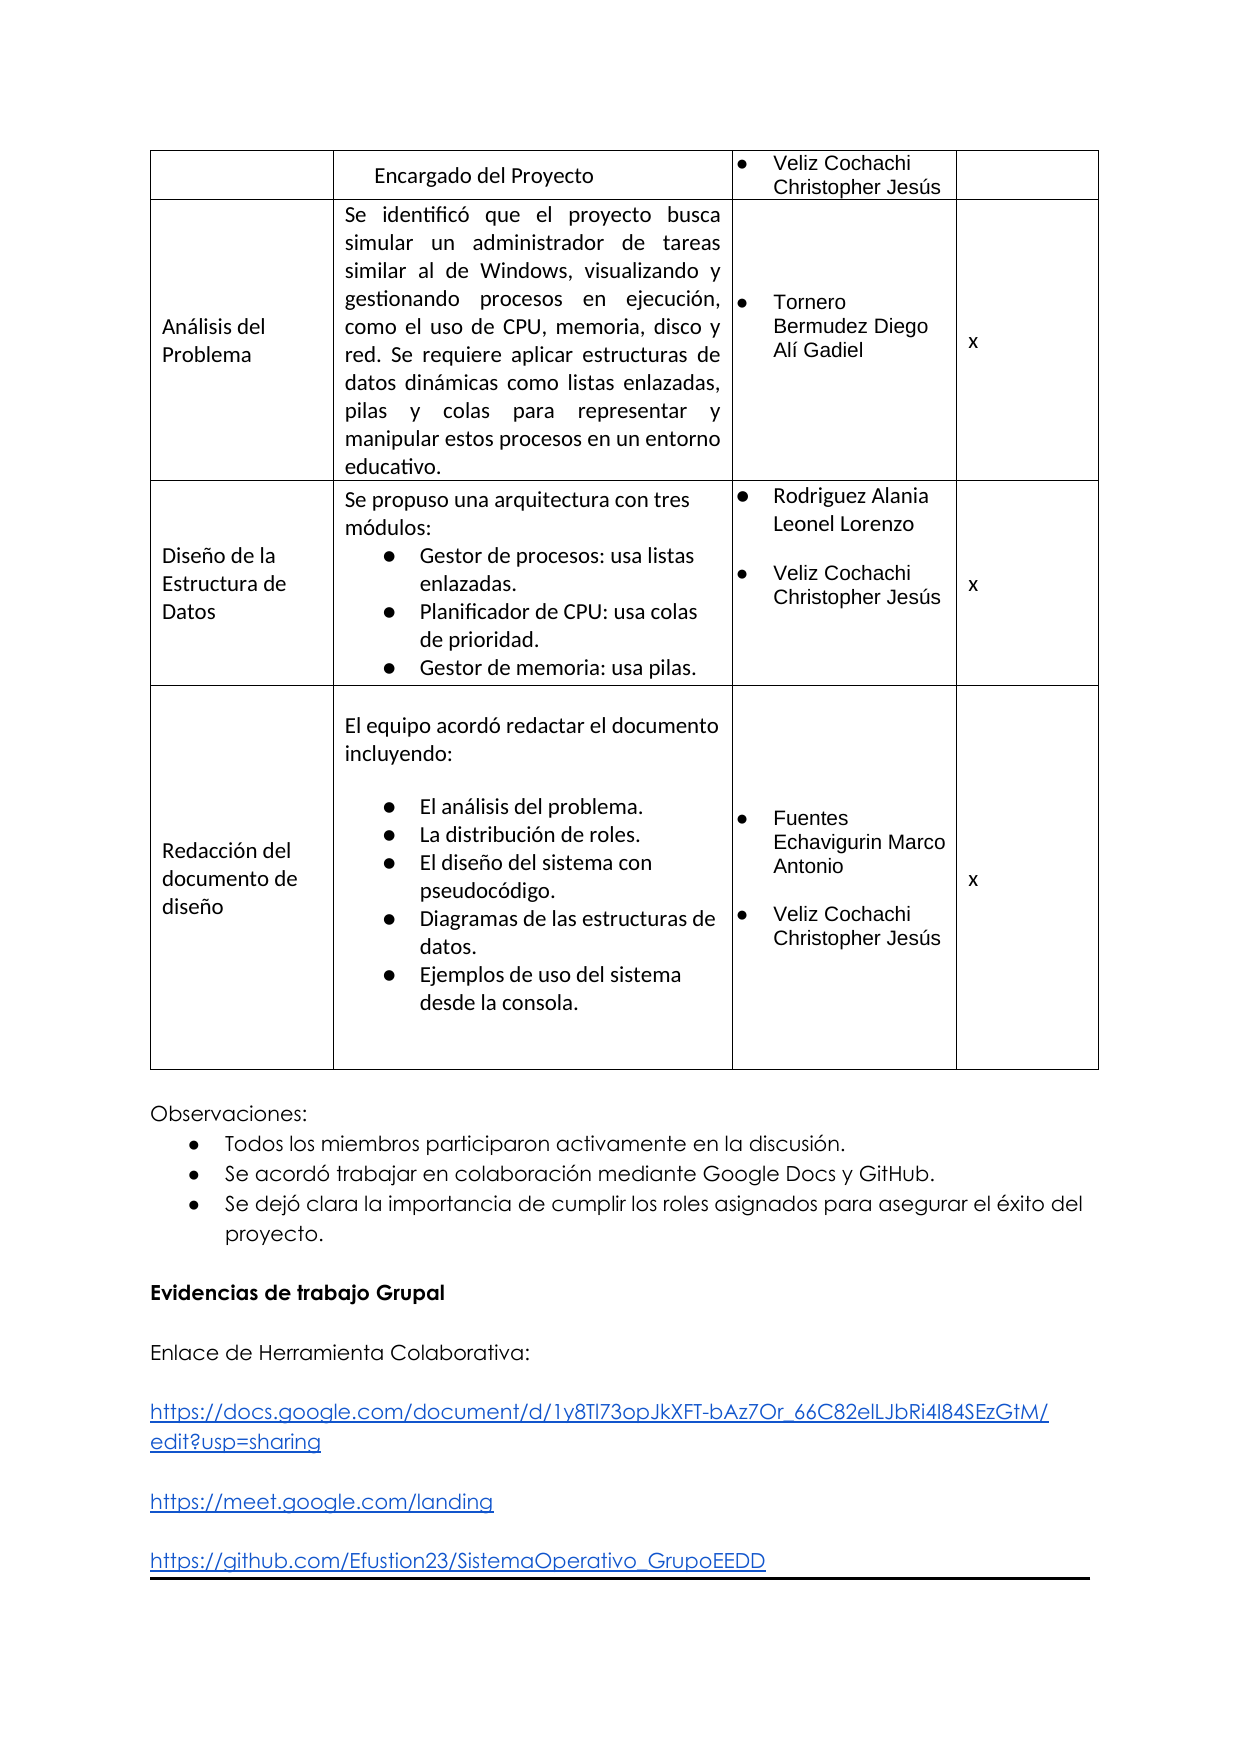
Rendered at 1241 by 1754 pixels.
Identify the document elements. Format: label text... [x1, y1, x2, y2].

table_cell El equipo acordó redactar el documento incluyendo: El análisis del problema. La distribución de roles. El diseño del sistema con pseudocódigo. Diagramas de las estructuras de datos. Ejemplos de uso del sistema desde la consola. [334, 686, 732, 1069]
text Evidencias de trabajo Grupal [150, 1277, 1090, 1307]
text https://github.com/Efustion23/SistemaOperativo_GrupoEEDD [150, 1545, 1090, 1577]
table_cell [334, 151, 732, 199]
text https://docs.google.com/document/d/1y8Tl73opJkXFT-bAz7Or_66C82elLJbRi4I84SEzGtM/edit?usp=sharing [150, 1396, 1090, 1456]
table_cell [733, 151, 956, 199]
table_cell x [957, 200, 1098, 480]
list Todos los miembros participaron activamente en la discusión. [187, 1128, 1090, 1158]
text Enlace de Herramienta Colaborativa: [150, 1337, 1090, 1367]
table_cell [151, 151, 333, 199]
table_cell Tornero Bermudez Diego Alí Gadiel [733, 200, 956, 480]
list Se acordó trabajar en colaboración mediante Google Docs y GitHub. [187, 1158, 1090, 1188]
table_cell X [957, 151, 1098, 199]
list Se dejó clara la importancia de cumplir los roles asignados para asegurar el éxito del proyecto. [187, 1188, 1090, 1247]
table_cell x [957, 481, 1098, 685]
text Observaciones: [150, 1098, 1090, 1128]
table_cell Se identificó que el proyecto busca simular un administrador de tareas similar al de Windows, visualizando y gestionando procesos en ejecución, como el uso de CPU, memoria, disco y red. Se requiere aplicar estructuras de datos dinámicas como listas enlazadas, pilas y colas para representar y manipular estos procesos en un entorno educativo. [334, 200, 732, 480]
table_cell Se propuso una arquitectura con tres módulos: Gestor de procesos: usa listas enlazadas. Planificador de CPU: usa colas de prioridad. Gestor de memoria: usa pilas. [334, 481, 732, 685]
table_cell Análisis del Problema [151, 200, 333, 480]
table_cell Rodriguez Alania Leonel Lorenzo Veliz Cochachi Christopher Jesús [733, 481, 956, 685]
text https://meet.google.com/landing [150, 1486, 1090, 1516]
table_cell Redacción del documento de diseño [151, 686, 333, 1069]
table_cell x [957, 686, 1098, 1069]
table_cell Diseño de la Estructura de Datos [151, 481, 333, 685]
table_cell Fuentes Echavigurin Marco Antonio Veliz Cochachi Christopher Jesús [733, 686, 956, 1069]
